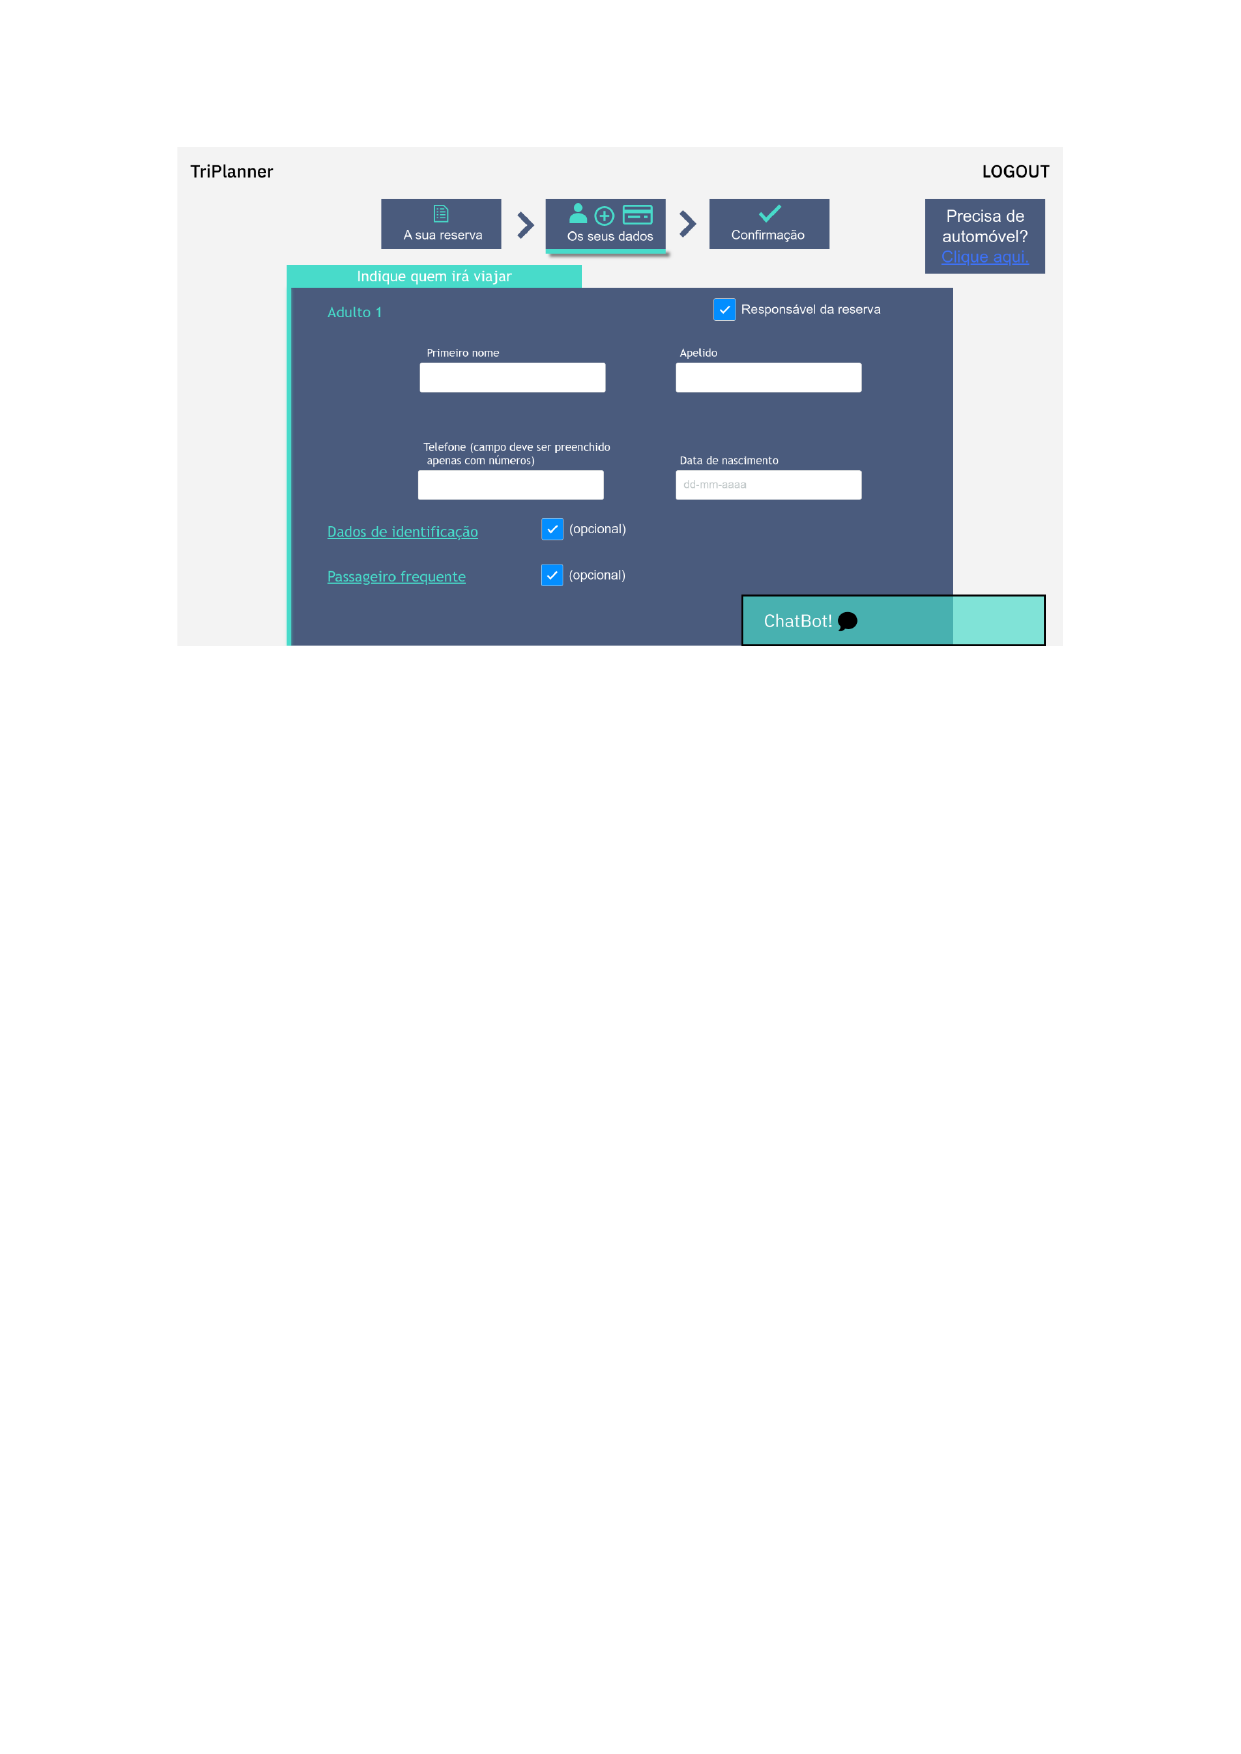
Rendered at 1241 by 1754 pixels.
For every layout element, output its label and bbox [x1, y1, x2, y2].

picture [177, 147, 1063, 646]
